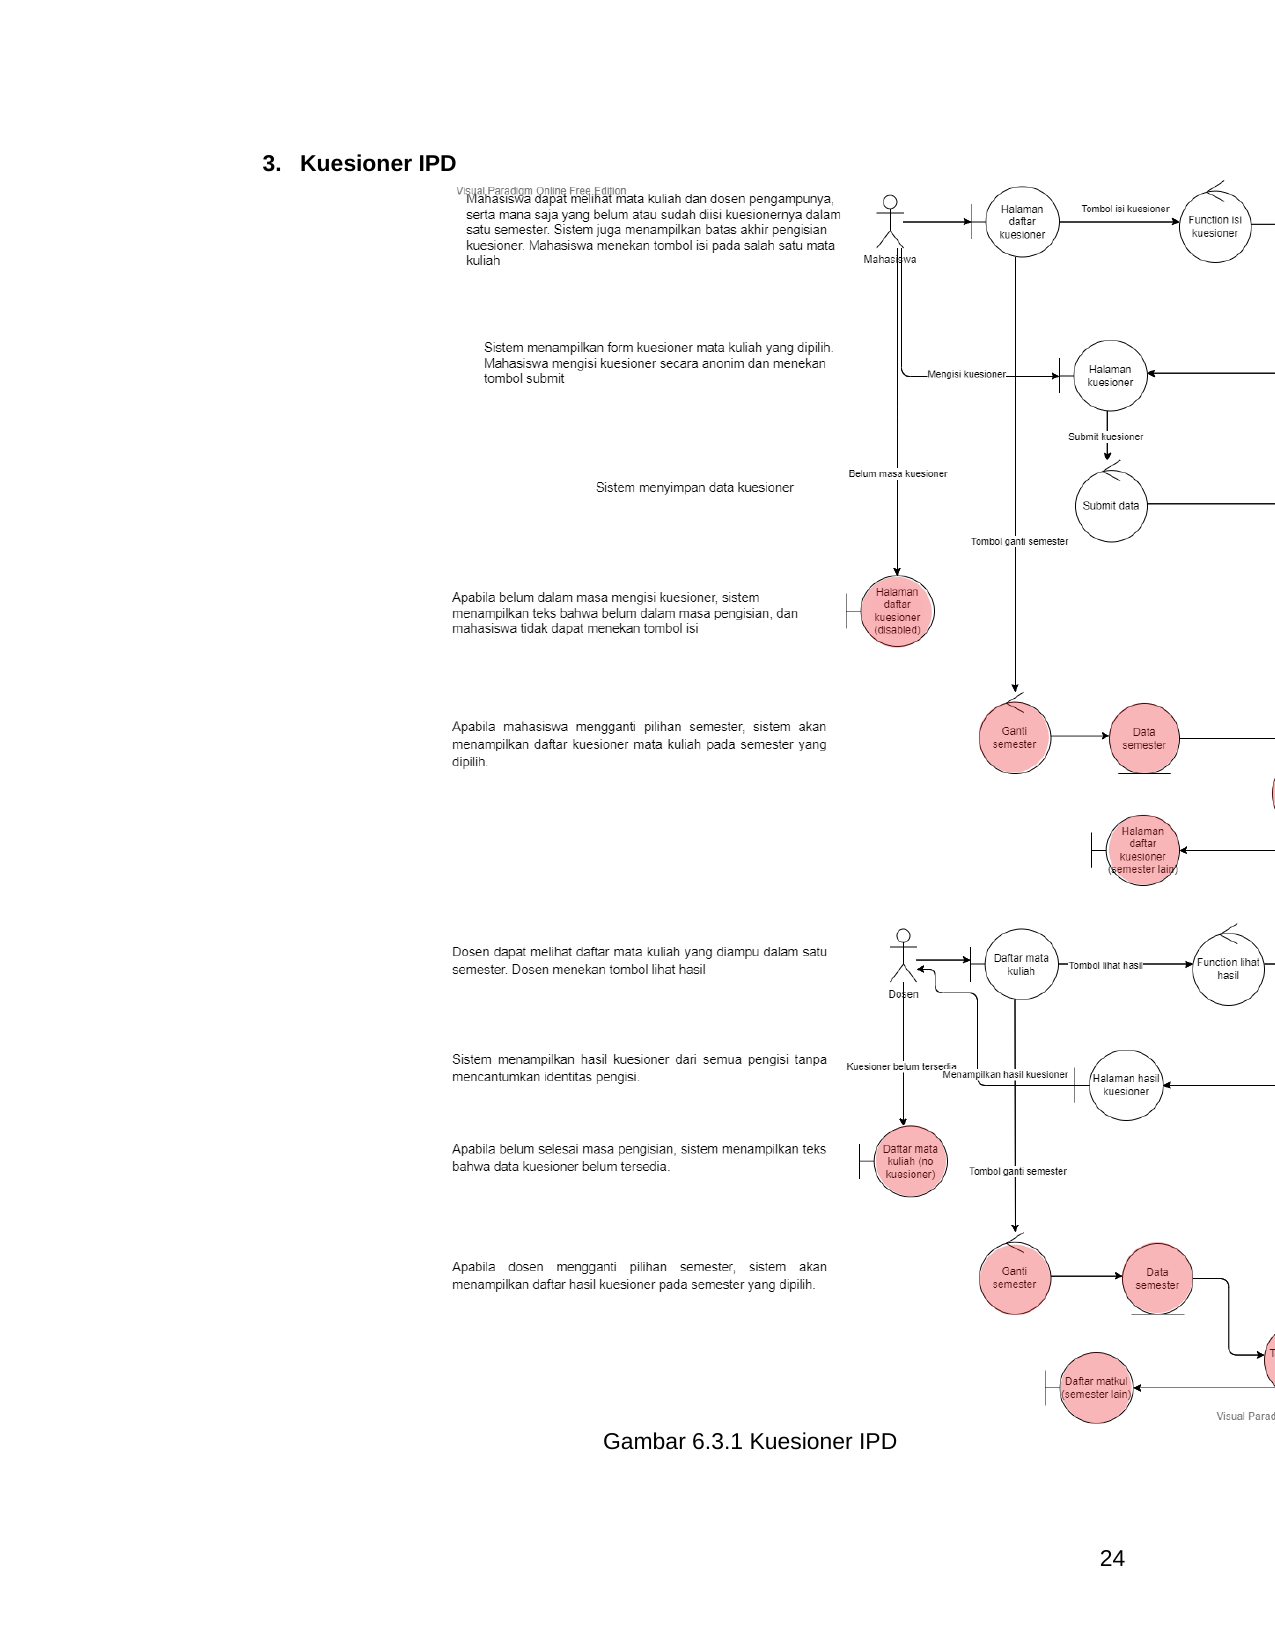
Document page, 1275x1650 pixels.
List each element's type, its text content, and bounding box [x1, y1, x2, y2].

picture [450, 180, 1275, 1424]
subtitle Kuesioner IPD [262, 150, 1125, 176]
